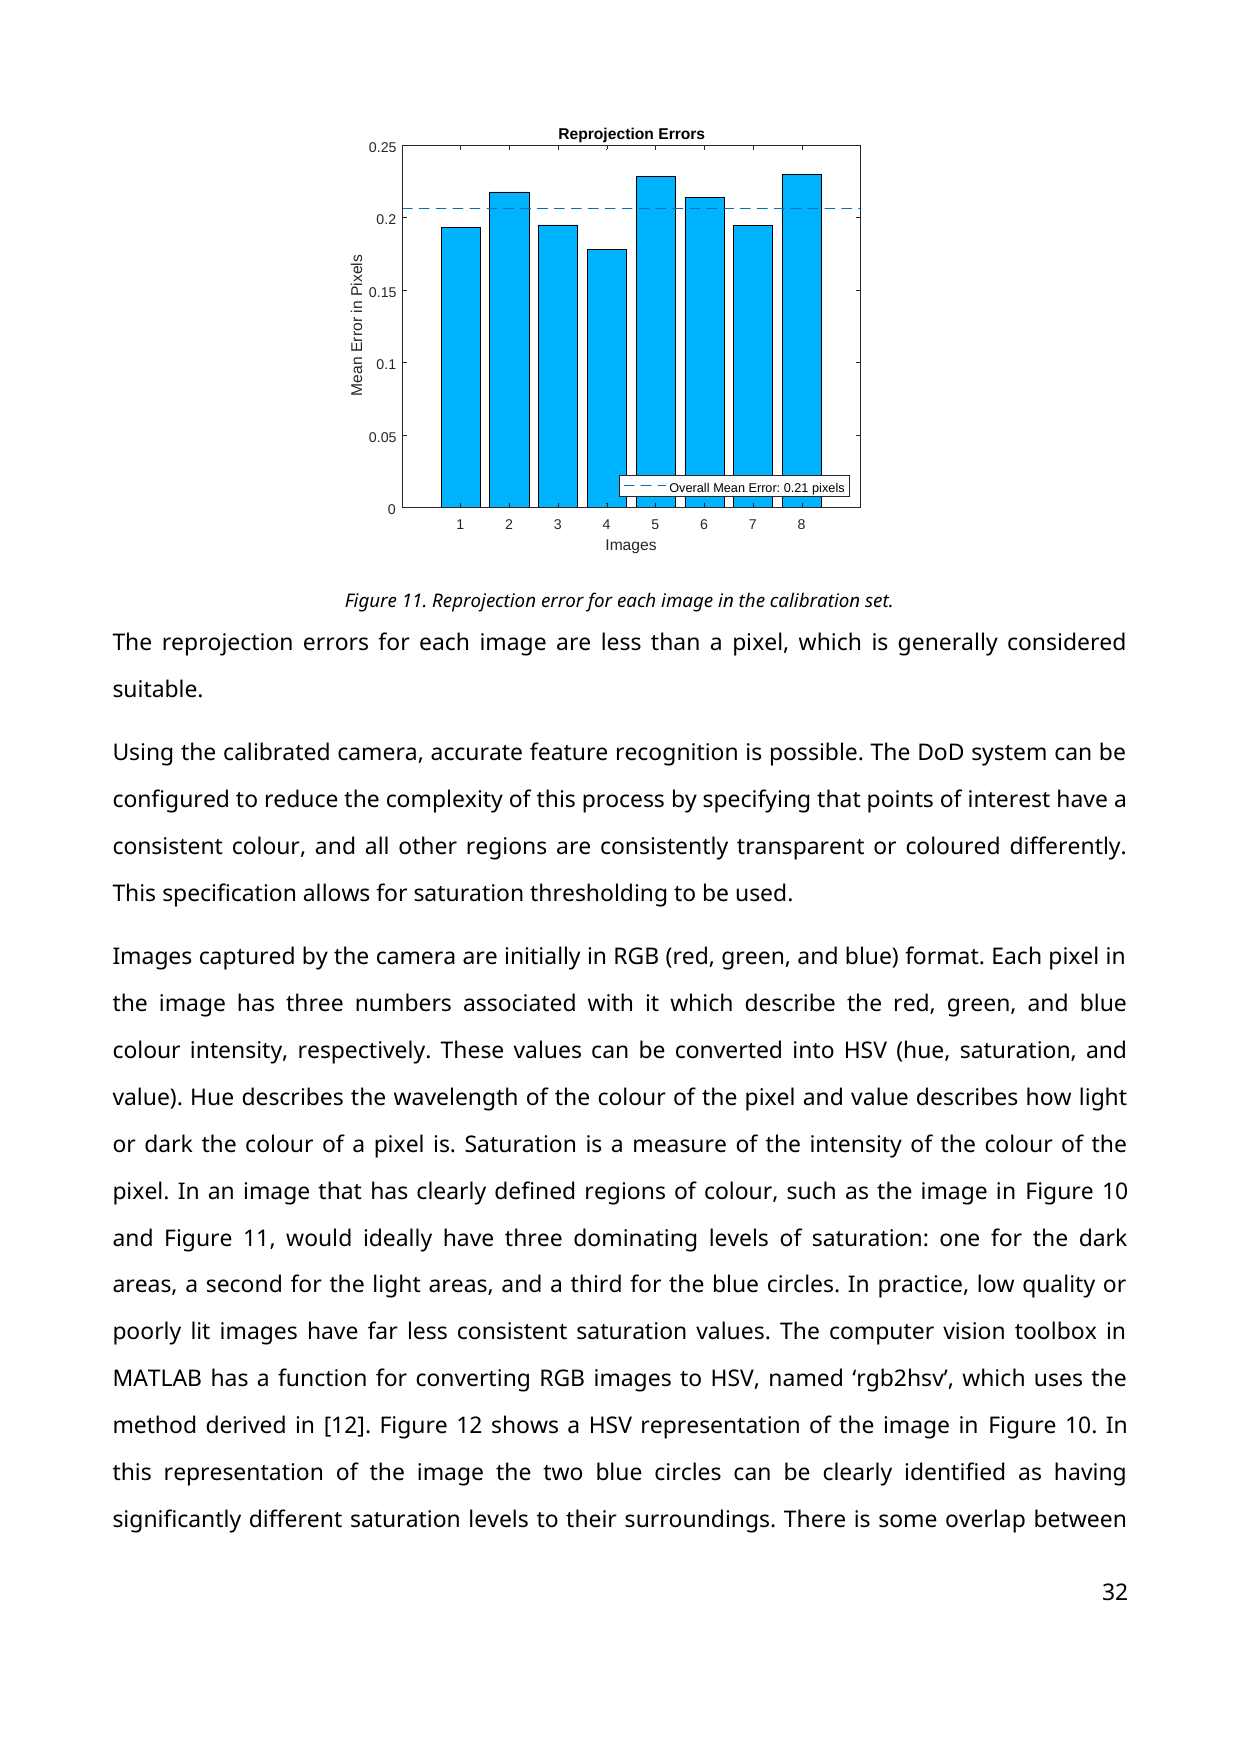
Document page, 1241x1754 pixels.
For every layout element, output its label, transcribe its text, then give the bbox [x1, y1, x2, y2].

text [112, 940, 1128, 1534]
text Using the calibrated camera, accurate feature recognition is possible. The DoD system can be configured to reduce the complexity of this process by specifying that points of interest have a consistent colour, and all other regions are consistently transparent or coloured differently. This specification allows for saturation thresholding to be used. [112, 736, 1128, 908]
text The reprojection errors for each image are less than a pixel, which is generally considered suitable. [112, 626, 1128, 704]
